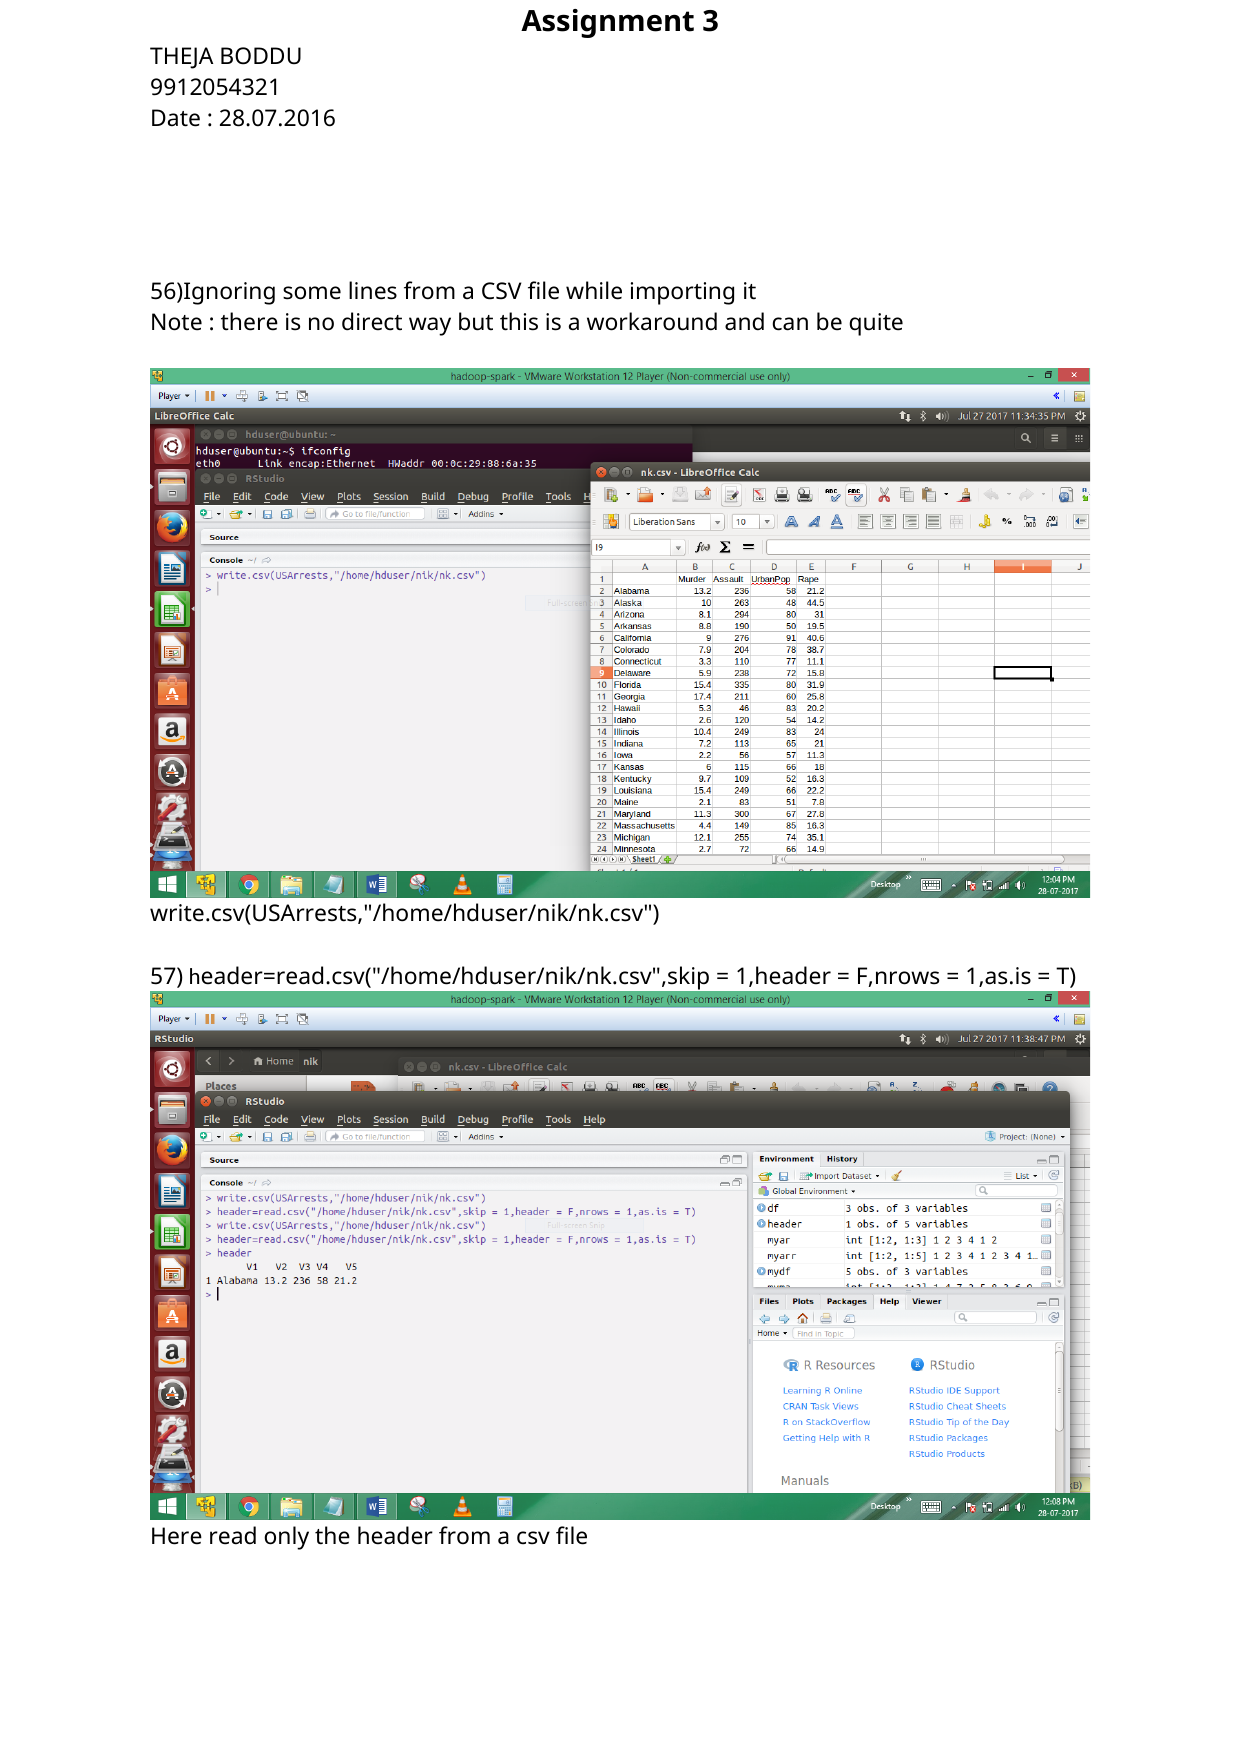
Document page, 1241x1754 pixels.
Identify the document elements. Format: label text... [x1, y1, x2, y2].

text write.csv(USArrests,"/home/hduser/nik/nk.csv") [150, 898, 1090, 929]
text 57) header=read.csv("/home/hduser/nik/nk.csv",skip = 1,header = F,nrows = 1,as.is = T) [150, 960, 1090, 991]
text Note : there is no direct way but this is a workaround and can be quite [150, 306, 1090, 337]
picture [150, 368, 1091, 898]
picture [150, 991, 1091, 1520]
text 56)Ignoring some lines from a CSV file while importing it [150, 275, 1090, 306]
text Here read only the header from a csv file [150, 1520, 1090, 1551]
